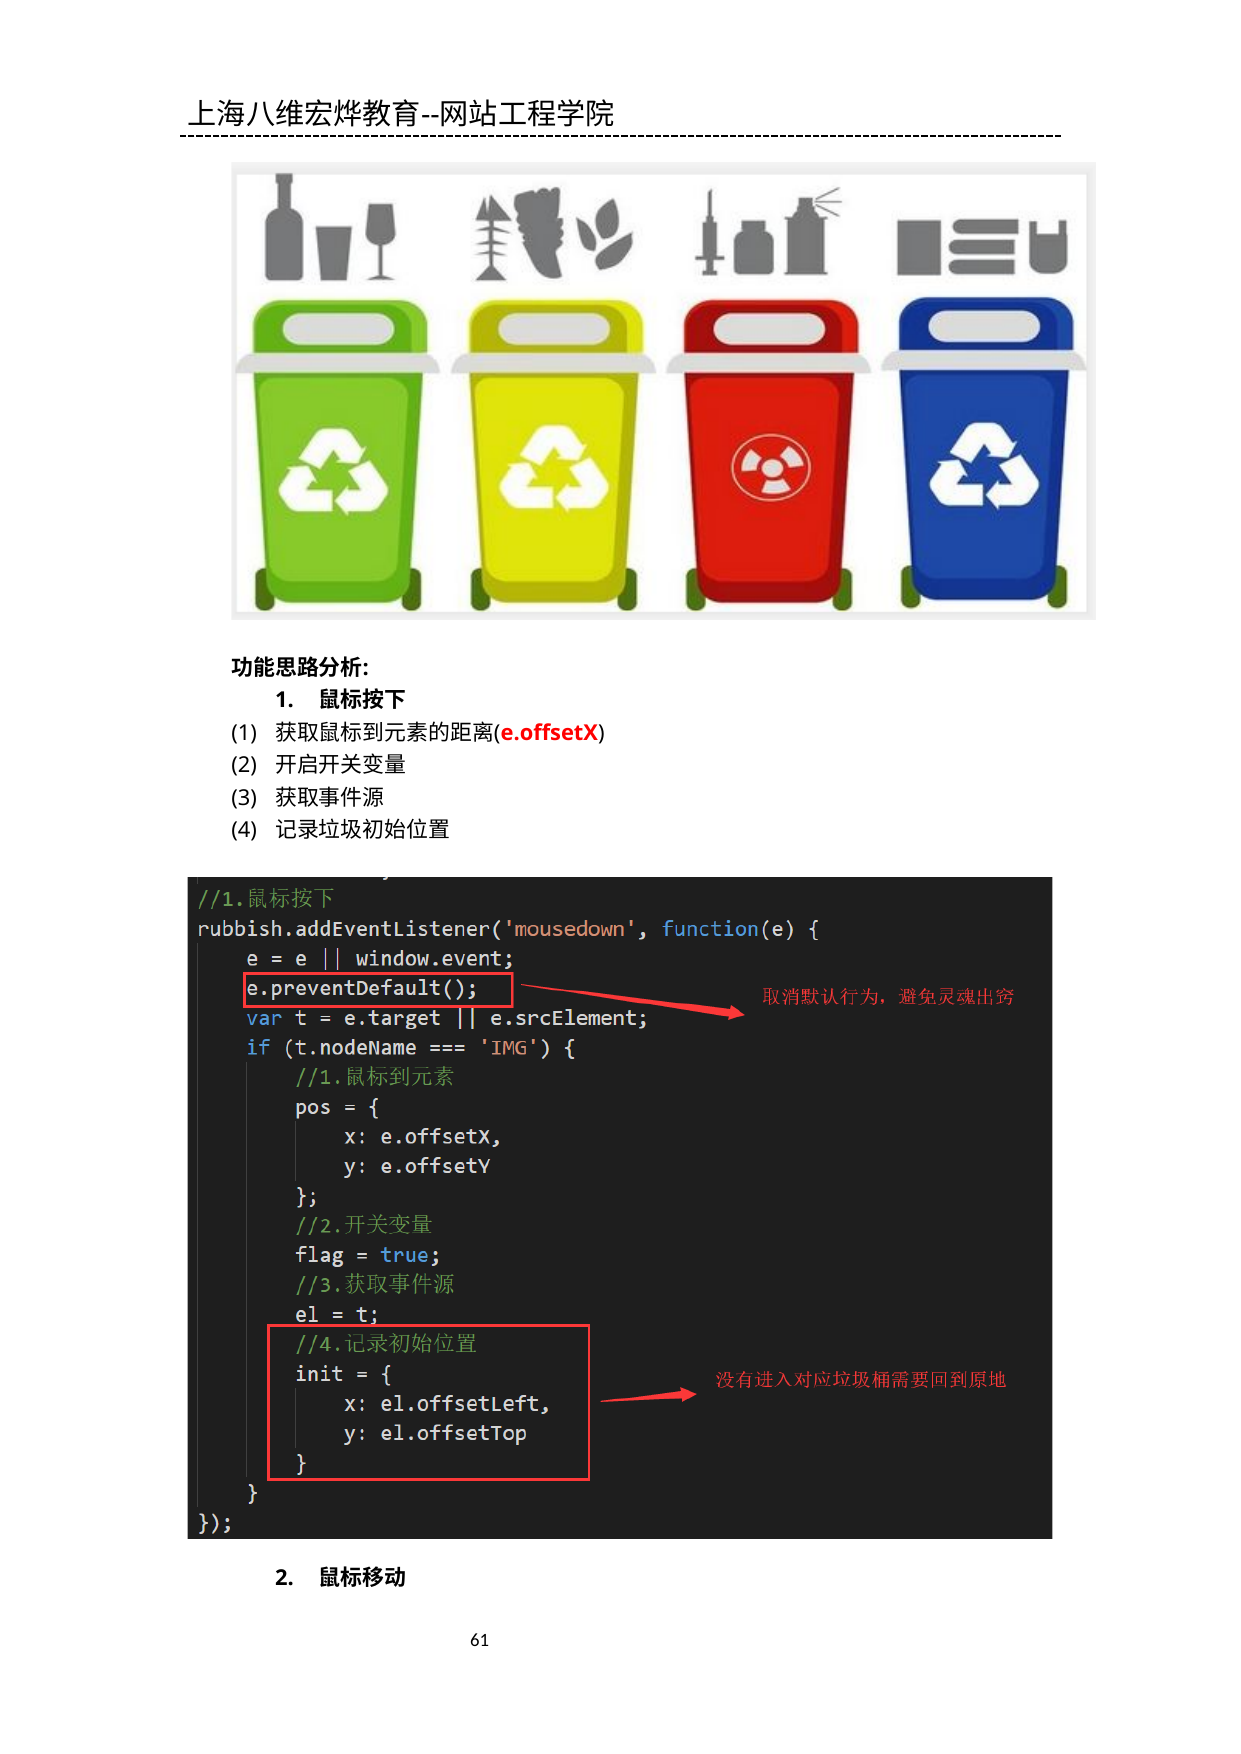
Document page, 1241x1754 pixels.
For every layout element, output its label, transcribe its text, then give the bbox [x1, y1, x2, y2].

list 获取事件源 [187, 779, 1053, 812]
picture [231, 162, 1096, 620]
list 开启开关变量 [187, 747, 1053, 779]
picture [187, 877, 1053, 1539]
list 鼠标按下 [231, 682, 1053, 714]
list 记录垃圾初始位置 [187, 812, 1053, 844]
list 功能思路分析: [187, 649, 1053, 682]
list 获取鼠标到元素的距离(e.offsetX) [187, 714, 1053, 747]
list 鼠标移动 [231, 1559, 1053, 1592]
